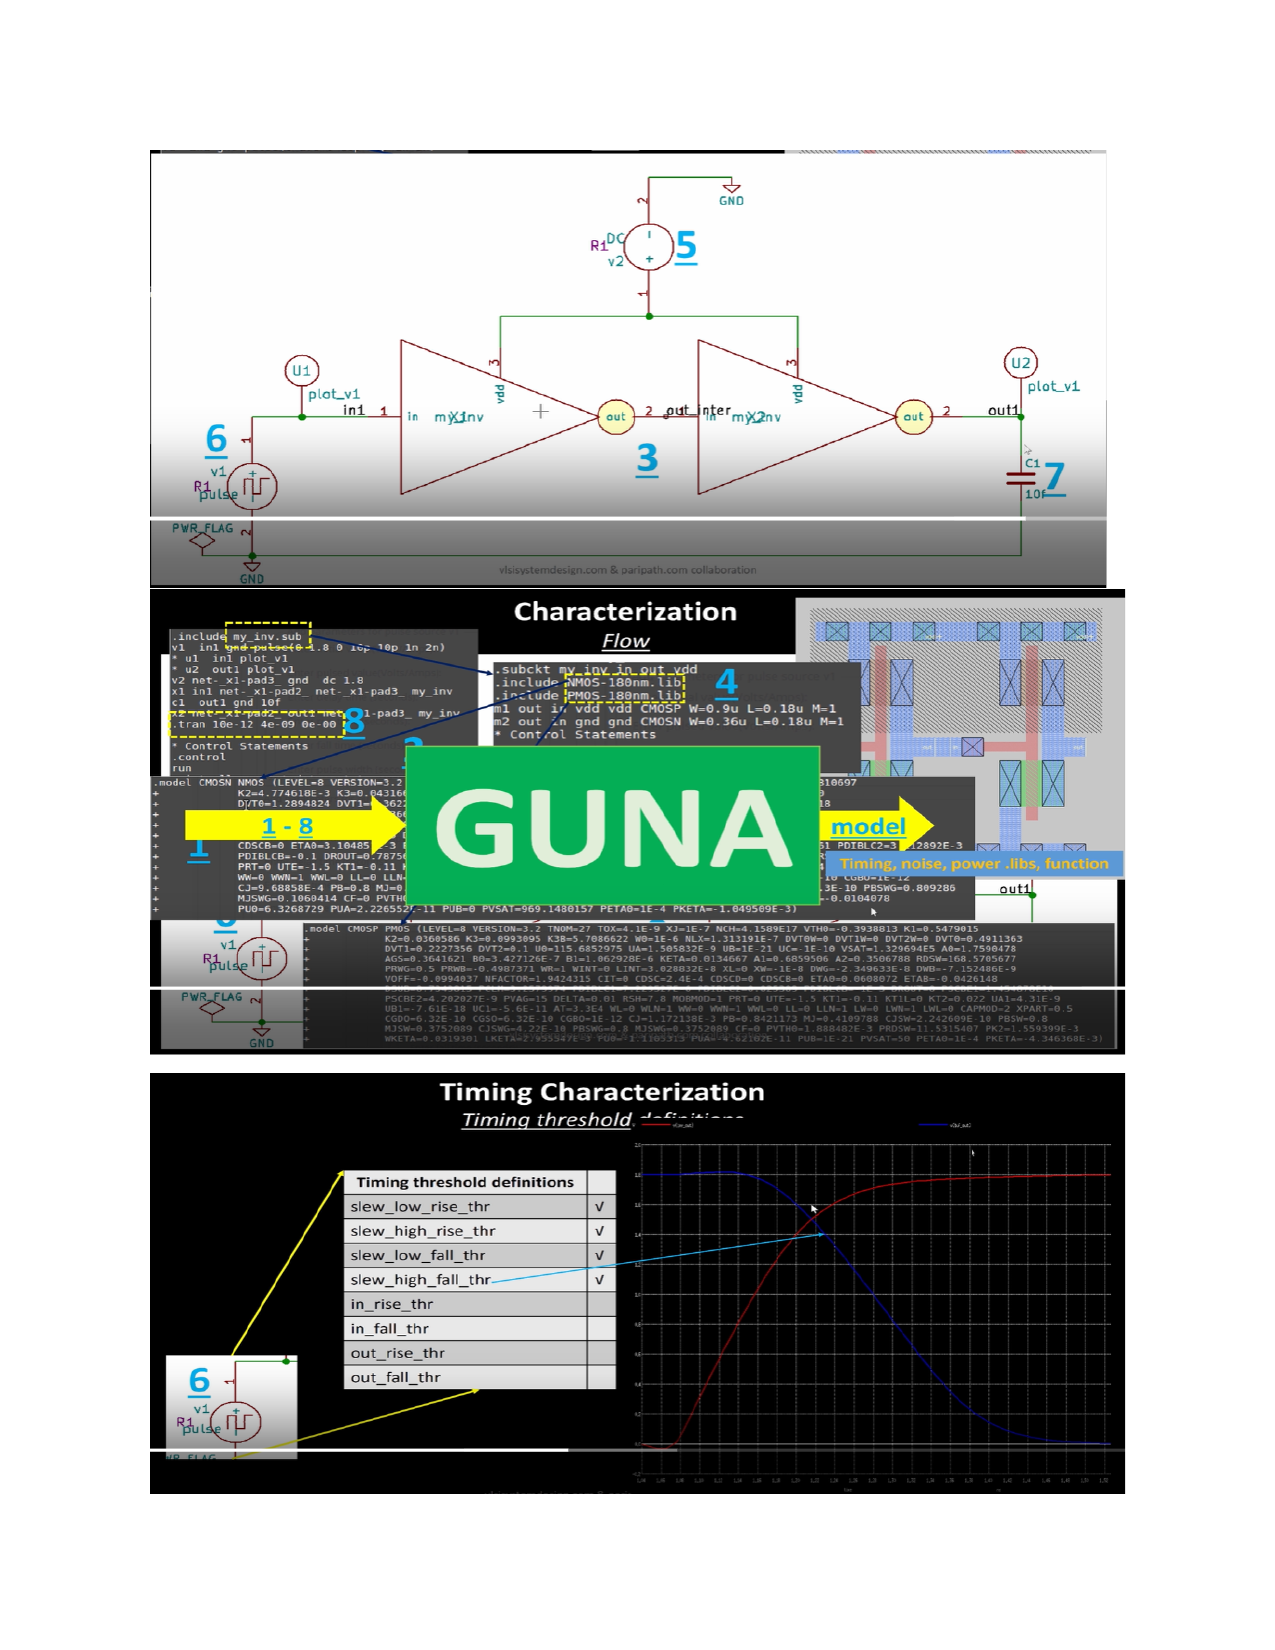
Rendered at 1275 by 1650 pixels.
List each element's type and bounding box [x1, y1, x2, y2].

picture [150, 1073, 1125, 1494]
picture [150, 589, 1125, 1055]
picture [150, 150, 1107, 588]
